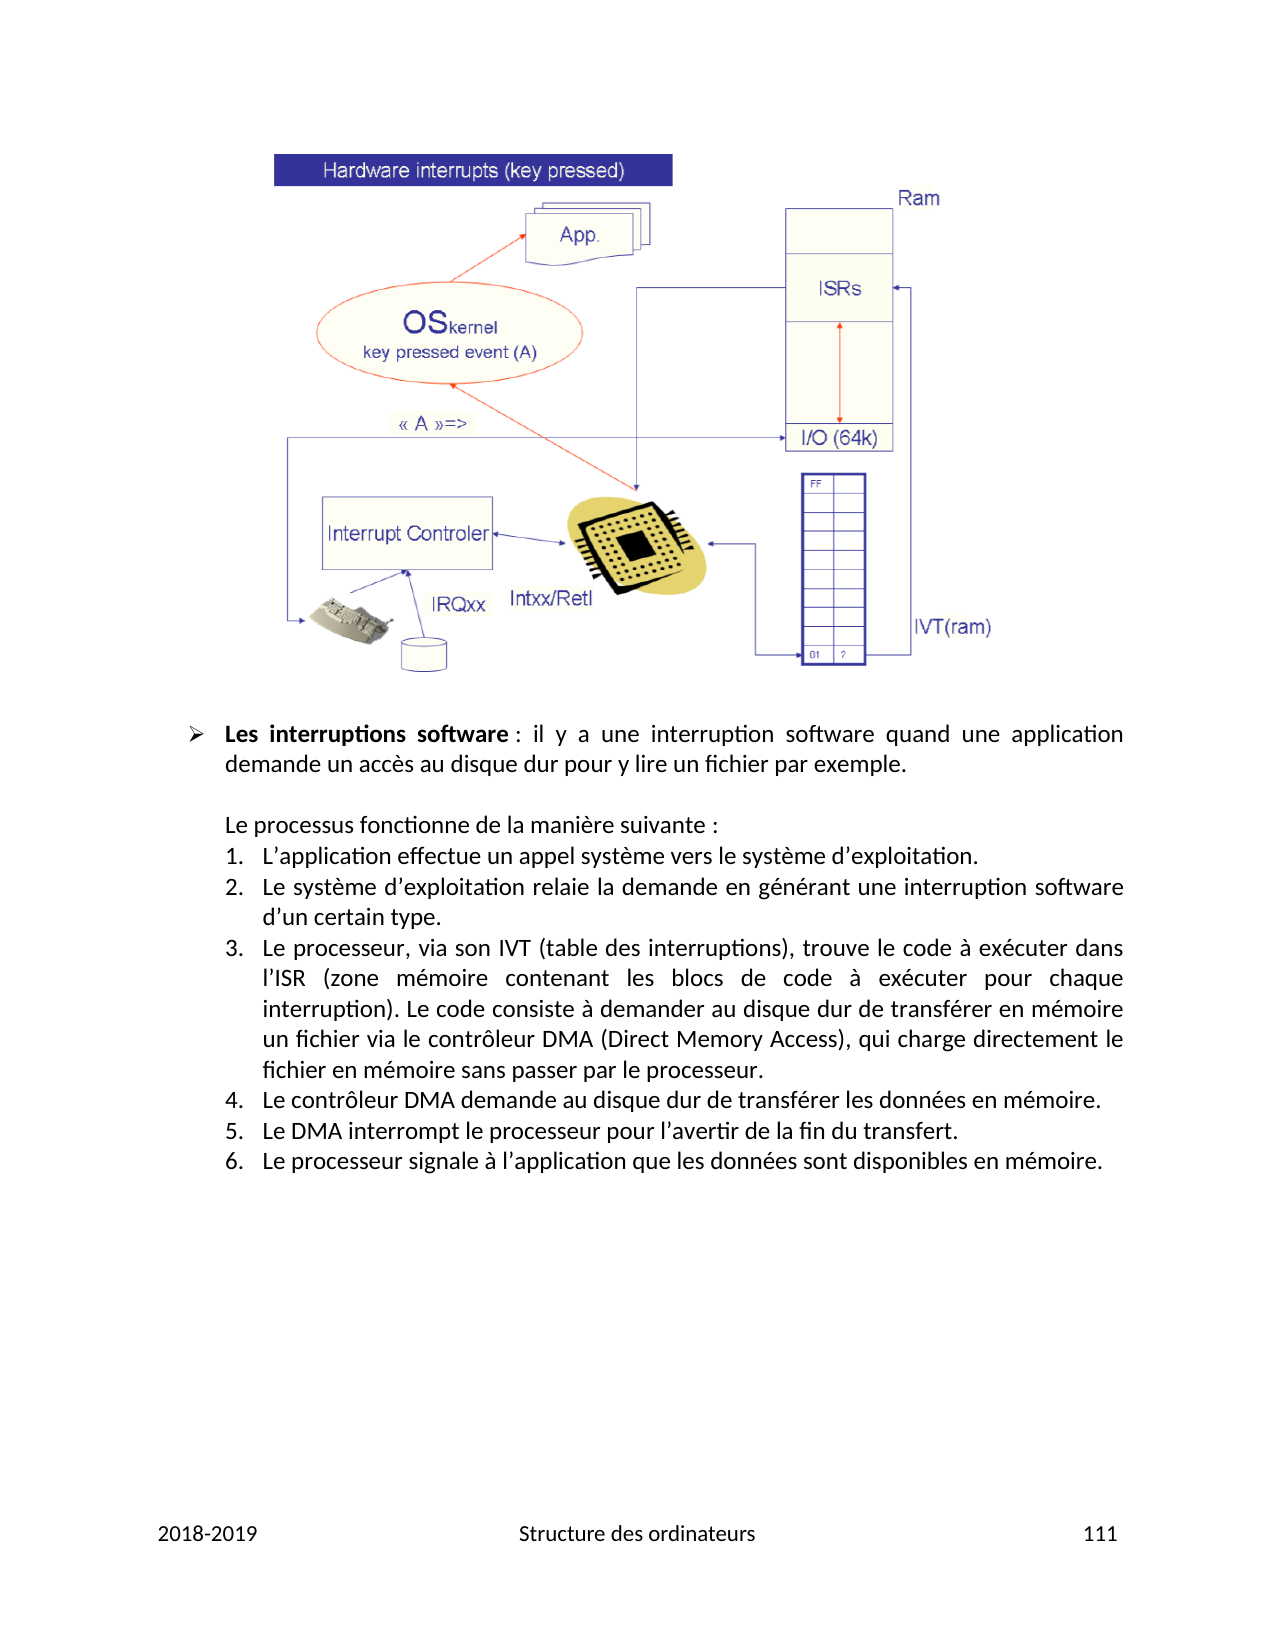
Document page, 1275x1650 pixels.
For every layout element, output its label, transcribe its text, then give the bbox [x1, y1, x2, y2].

list Le processeur, via son IVT (table des interruptions), trouve le code à exécuter dans l’ISR (zone mémoire contenant les blocs de code à exécuter pour chaque interruption). Le code consiste à demander au disque dur de transférer en mémoire un fichier via le contrôleur DMA (Direct Memory Access), qui charge directement le fichier en mémoire sans passer par le processeur. [225, 932, 1125, 1084]
list Les interruptions software : il y a une interruption software quand une application demande un accès au disque dur pour y lire un fichier par exemple. [187, 718, 1125, 779]
picture [262, 150, 1012, 690]
list Le processus fonctionne de la manière suivante : [225, 809, 1125, 840]
list Le contrôleur DMA demande au disque dur de transférer les données en mémoire. [225, 1084, 1125, 1115]
list Le DMA interrompt le processeur pour l’avertir de la fin du transfert. [225, 1115, 1125, 1145]
list L’application effectue un appel système vers le système d’exploitation. [225, 840, 1125, 871]
list Le système d’exploitation relaie la demande en générant une interruption software d’un certain type. [225, 871, 1125, 932]
list Le processeur signale à l’application que les données sont disponibles en mémoire. [225, 1145, 1125, 1176]
